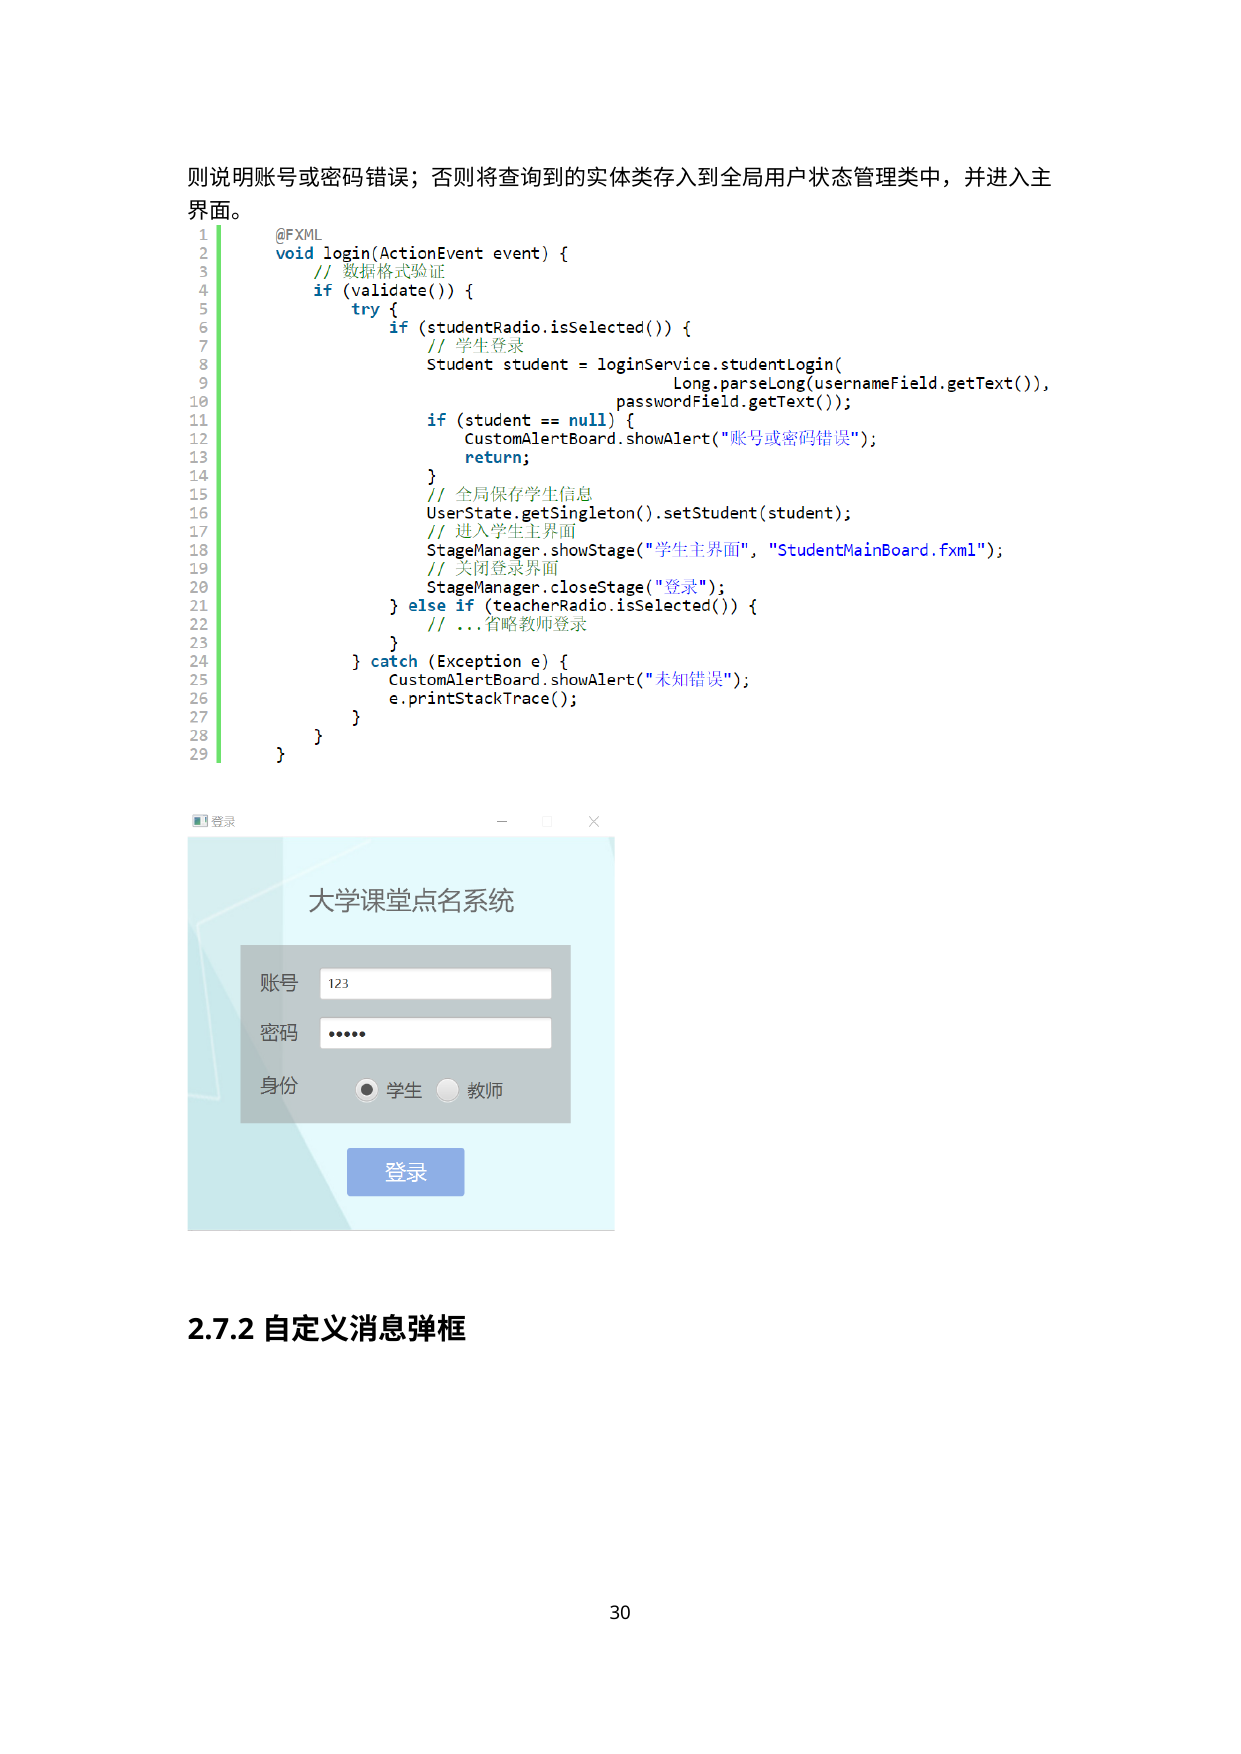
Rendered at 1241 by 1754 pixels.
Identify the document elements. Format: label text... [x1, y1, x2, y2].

subtitle 2.7.2 自定义消息弹框 [187, 1294, 1053, 1359]
picture [187, 809, 615, 1231]
picture [187, 224, 1053, 768]
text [187, 160, 1053, 224]
